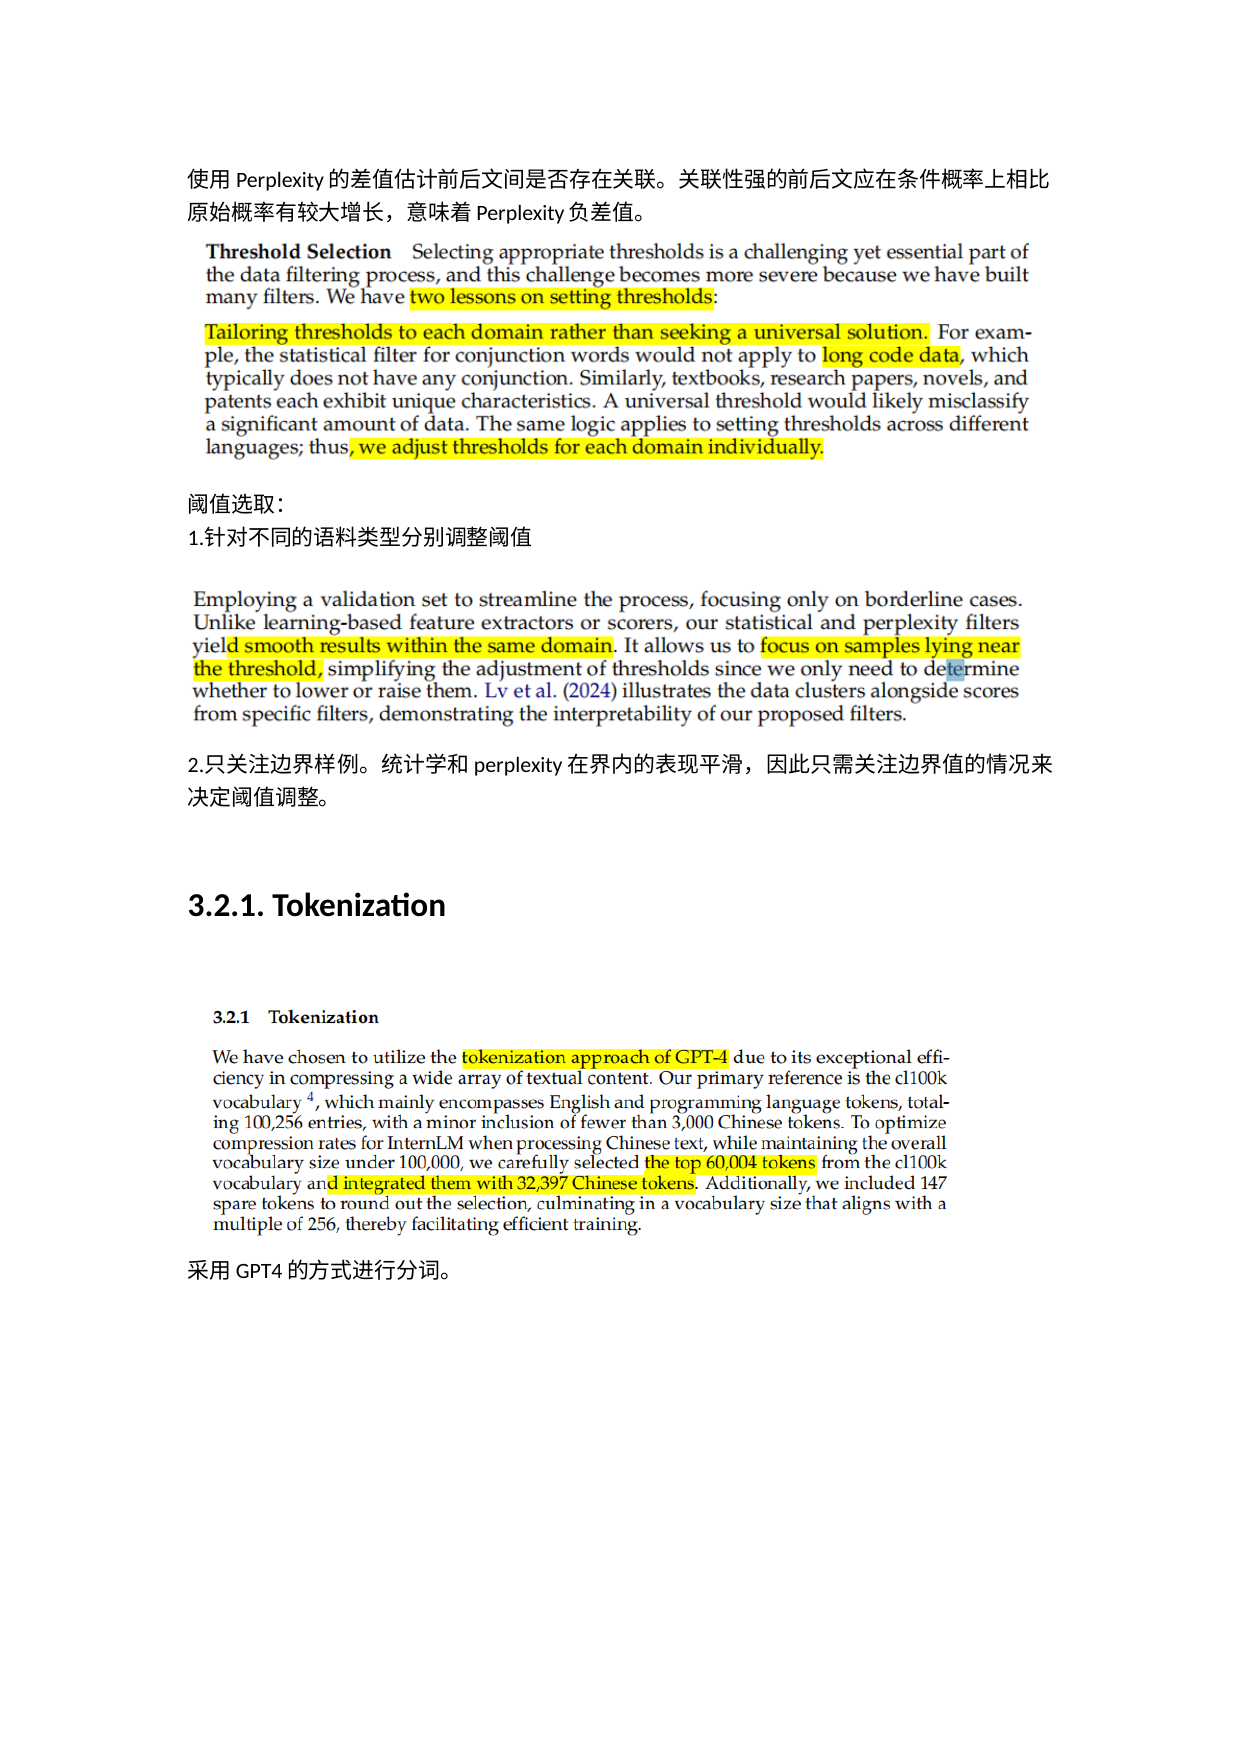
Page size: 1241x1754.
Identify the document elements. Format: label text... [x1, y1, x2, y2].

picture [187, 584, 1052, 734]
subtitle 3.2.1. Tokenization [187, 872, 1053, 937]
list 2.只关注边界样例。统计学和perplexity在界内的表现平滑，因此只需关注边界值的情况来决定阈值调整。 [187, 747, 1053, 812]
list 使用Perplexity的差值估计前后文间是否存在关联。关联性强的前后文应在条件概率上相比原始概率有较大增长，意味着Perplexity负差值。 [187, 162, 1053, 227]
list 1.针对不同的语料类型分别调整阈值 [187, 519, 1053, 552]
picture [187, 227, 1052, 468]
list 阈值选取： [187, 487, 1053, 519]
picture [187, 992, 1052, 1249]
text 采用GPT4的方式进行分词。 [187, 1253, 1053, 1285]
